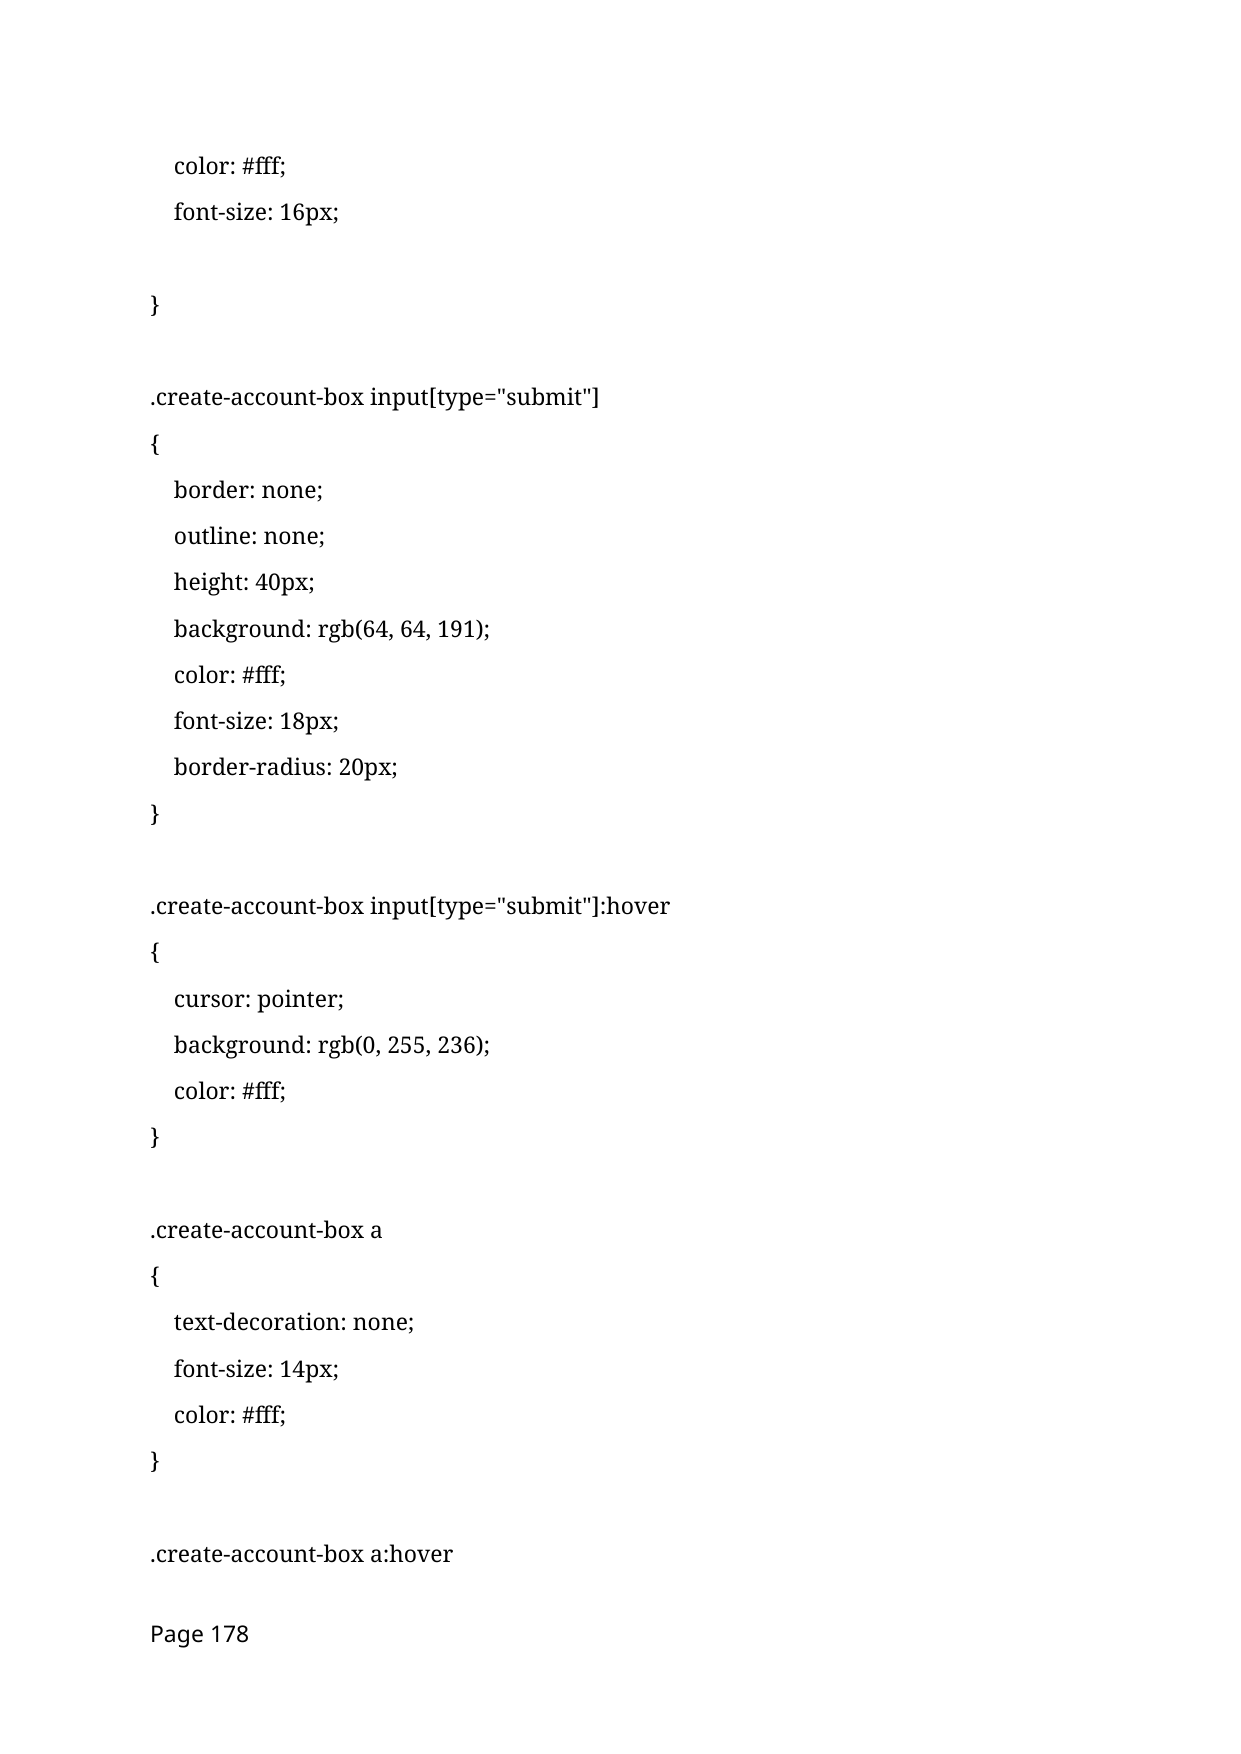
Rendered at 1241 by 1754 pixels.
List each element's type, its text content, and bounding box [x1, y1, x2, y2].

text } [150, 1445, 1090, 1476]
text border: none; [150, 474, 1090, 505]
text { [150, 427, 1090, 459]
text font-size: 16px; [150, 196, 1090, 227]
text .create-account-box a [150, 1214, 1090, 1245]
text cursor: pointer; [150, 982, 1090, 1014]
text font-size: 18px; [150, 705, 1090, 736]
text } [150, 1121, 1090, 1152]
text } [150, 797, 1090, 829]
text { [150, 1260, 1090, 1291]
text outline: none; [150, 520, 1090, 551]
text background: rgb(64, 64, 191); [150, 612, 1090, 644]
text } [150, 289, 1090, 320]
text color: #fff; [150, 1075, 1090, 1106]
text color: #fff; [150, 659, 1090, 690]
text color: #fff; [150, 1399, 1090, 1430]
text border-radius: 20px; [150, 751, 1090, 782]
text color: #fff; [150, 150, 1090, 181]
text .create-account-box a:hover [150, 1537, 1090, 1569]
text .create-account-box input[type="submit"]:hover [150, 890, 1090, 921]
text text-decoration: none; [150, 1306, 1090, 1337]
text font-size: 14px; [150, 1352, 1090, 1384]
text height: 40px; [150, 566, 1090, 597]
text background: rgb(0, 255, 236); [150, 1029, 1090, 1060]
text { [150, 936, 1090, 967]
text .create-account-box input[type="submit"] [150, 381, 1090, 412]
